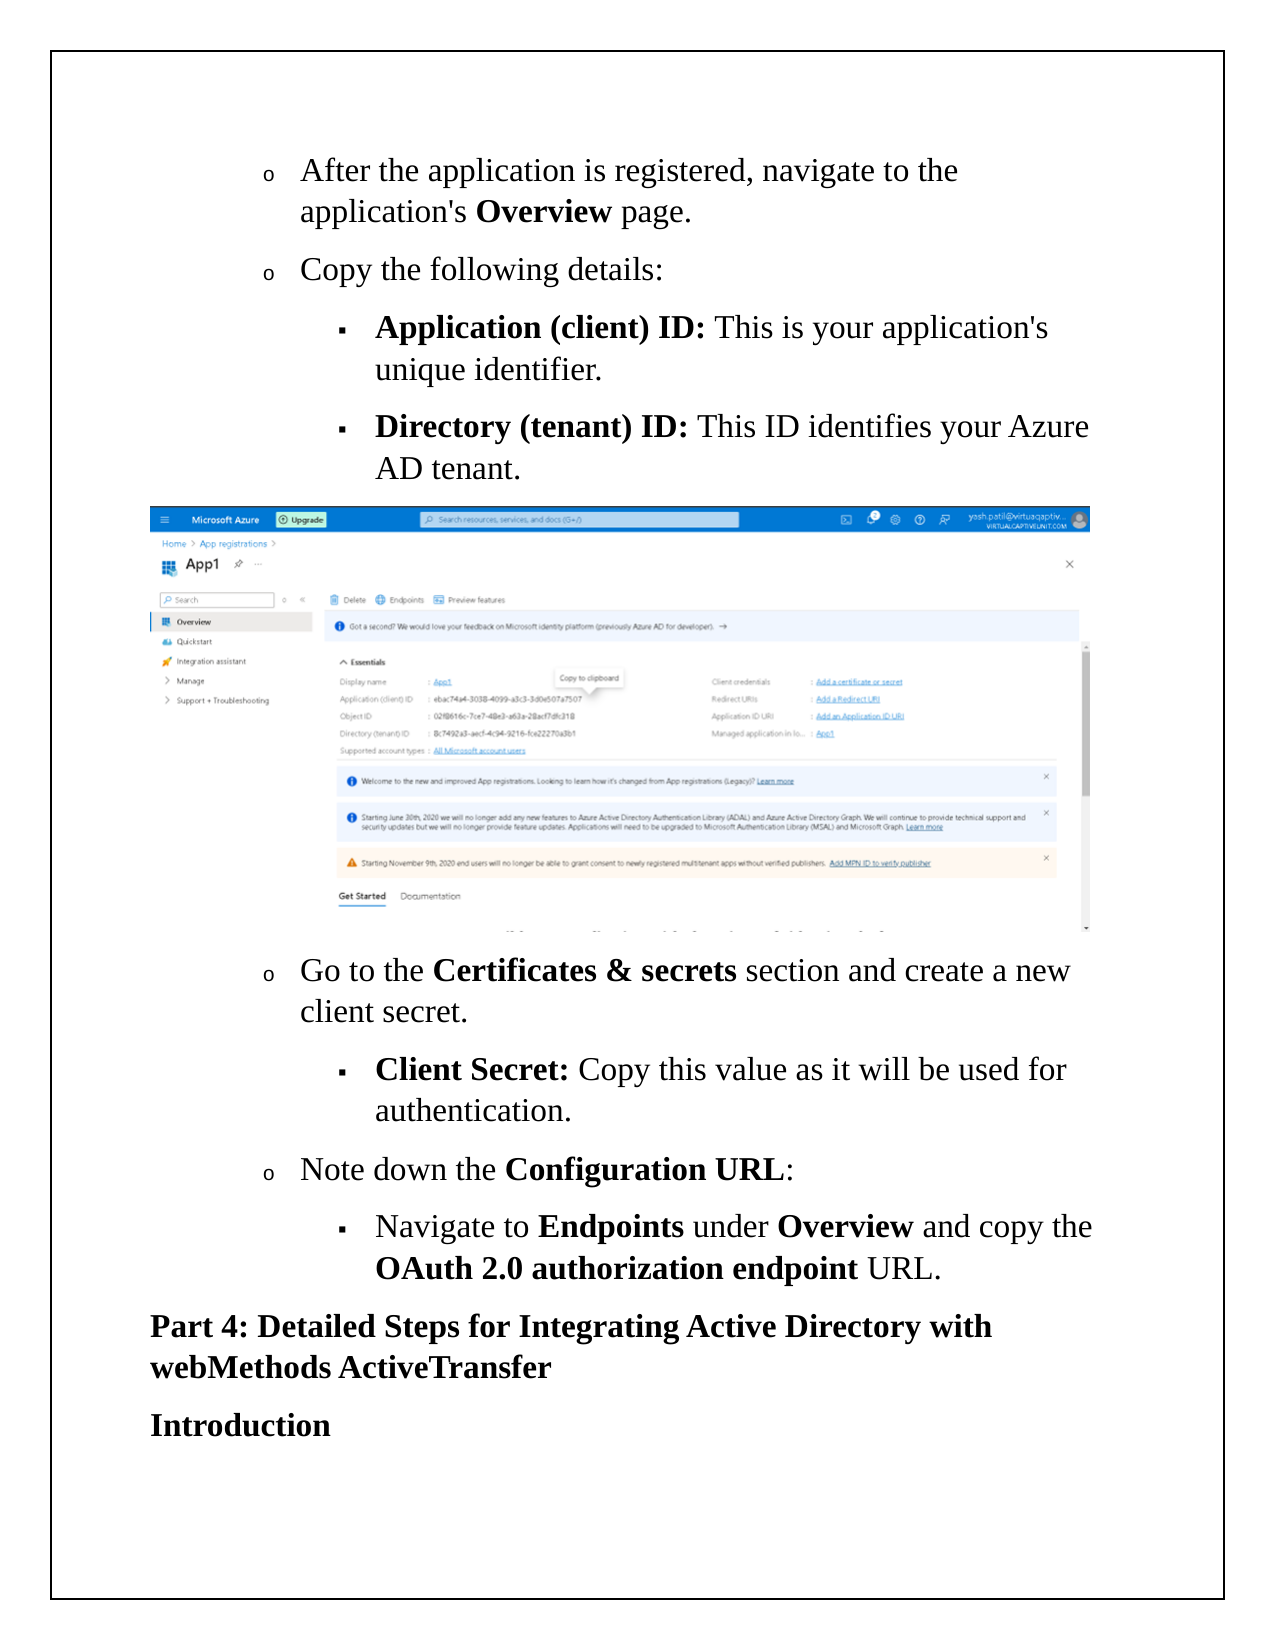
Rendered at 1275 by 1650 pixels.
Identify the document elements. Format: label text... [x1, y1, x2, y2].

text Part 4: Detailed Steps for Integrating Active Directory with webMethods ActiveTransfer [150, 1306, 1125, 1386]
picture [150, 506, 1090, 932]
list Application (client) ID: This is your application's unique identifier. [337, 307, 1125, 387]
list After the application is registered, navigate to the application's Overview page. [262, 150, 1125, 230]
list Client Secret: Copy this value as it will be used for authentication. [337, 1049, 1125, 1129]
text Introduction [150, 1406, 1125, 1444]
list Note down the Configuration URL: [262, 1149, 1125, 1187]
list Go to the Certificates & secrets section and create a new client secret. [262, 950, 1125, 1030]
list Directory (tenant) ID: This ID identifies your Azure AD tenant. [337, 407, 1125, 486]
list Navigate to Endpoints under Overview and copy the OAuth 2.0 authorization endpoint URL. [337, 1207, 1125, 1286]
list Copy the following details: [262, 249, 1125, 288]
